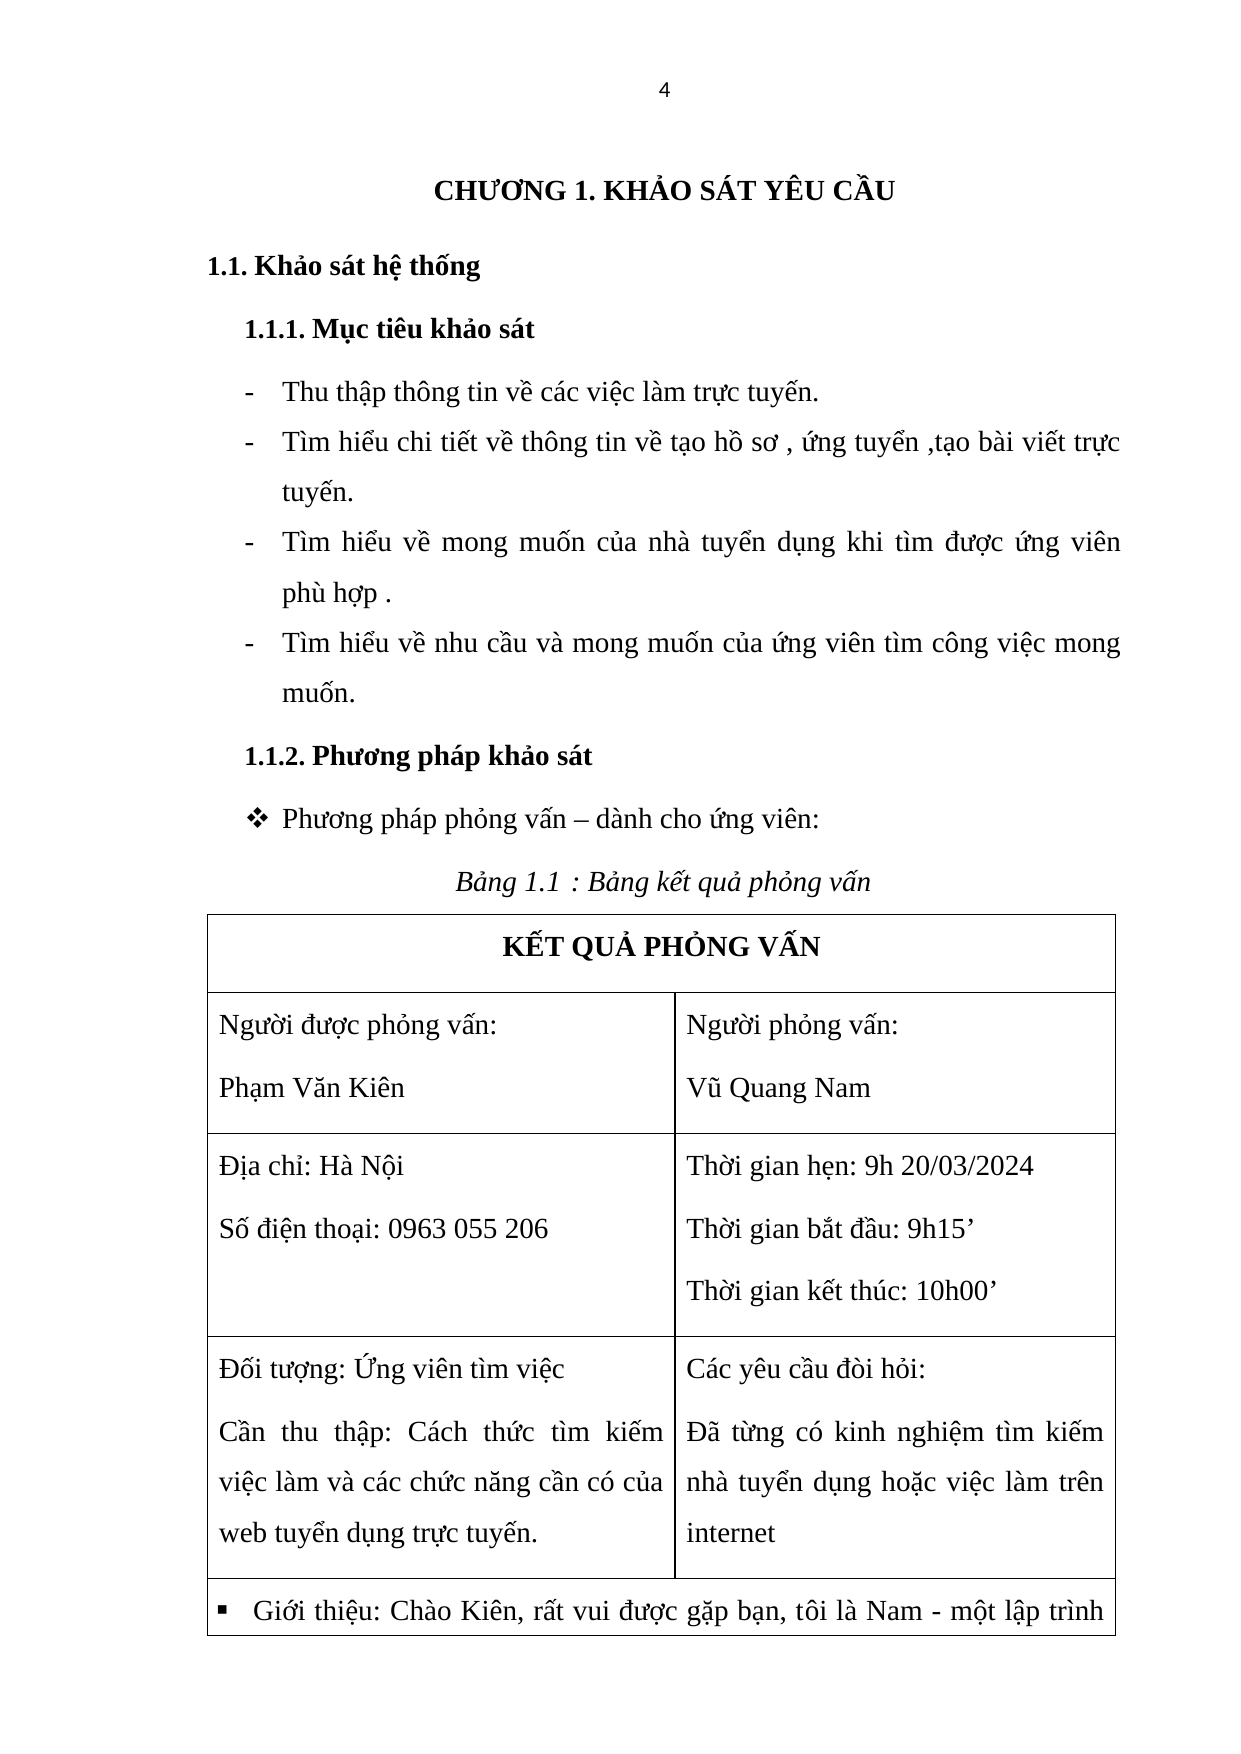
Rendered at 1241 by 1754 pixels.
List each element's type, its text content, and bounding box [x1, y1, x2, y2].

subtitle Khảo sát hệ thống [207, 248, 1122, 282]
list Tìm hiểu về nhu cầu và mong muốn của ứng viên tìm công việc mong muốn. [244, 625, 1122, 709]
list Phương pháp phỏng vấn – dành cho ứng viên: [244, 801, 1122, 835]
table_cell Người phỏng vấn: Vũ Quang Nam [676, 993, 1115, 1133]
table_cell Địa chỉ: Hà Nội Số điện thoại: 0963 055 206 [208, 1134, 674, 1336]
table_cell Đối tượng: Ứng viên tìm việc Cần thu thập: Cách thức tìm kiếm việc làm và các chức năng cần có của web tuyển dụng trực tuyến. [208, 1337, 674, 1577]
table_header KẾT QUẢ PHỎNG VẤN [208, 915, 1115, 992]
table_cell Thời gian hẹn: 9h 20/03/2024 Thời gian bắt đầu: 9h15’ Thời gian kết thúc: 10h00’ [676, 1134, 1115, 1336]
subtitle Mục tiêu khảo sát [237, 311, 1122, 344]
list Tìm hiểu về mong muốn của nhà tuyển dụng khi tìm được ứng viên phù hợp . [244, 524, 1122, 608]
list Thu thập thông tin về các việc làm trực tuyến. [244, 374, 1122, 407]
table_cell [208, 1579, 1115, 1635]
subtitle KHẢO SÁT YÊU CẦU [207, 173, 1122, 206]
table_cell Các yêu cầu đòi hỏi: Đã từng có kinh nghiệm tìm kiếm nhà tuyển dụng hoặc việc làm trên internet [676, 1337, 1115, 1577]
subtitle Phương pháp khảo sát [237, 738, 1122, 772]
table_cell Người được phỏng vấn: Phạm Văn Kiên [208, 993, 674, 1133]
list Tìm hiểu chi tiết về thông tin về tạo hồ sơ , ứng tuyển ,tạo bài viết trực tuyến. [244, 424, 1122, 508]
text Bảng 1.1 : Bảng kết quả phỏng vấn [207, 864, 1122, 898]
